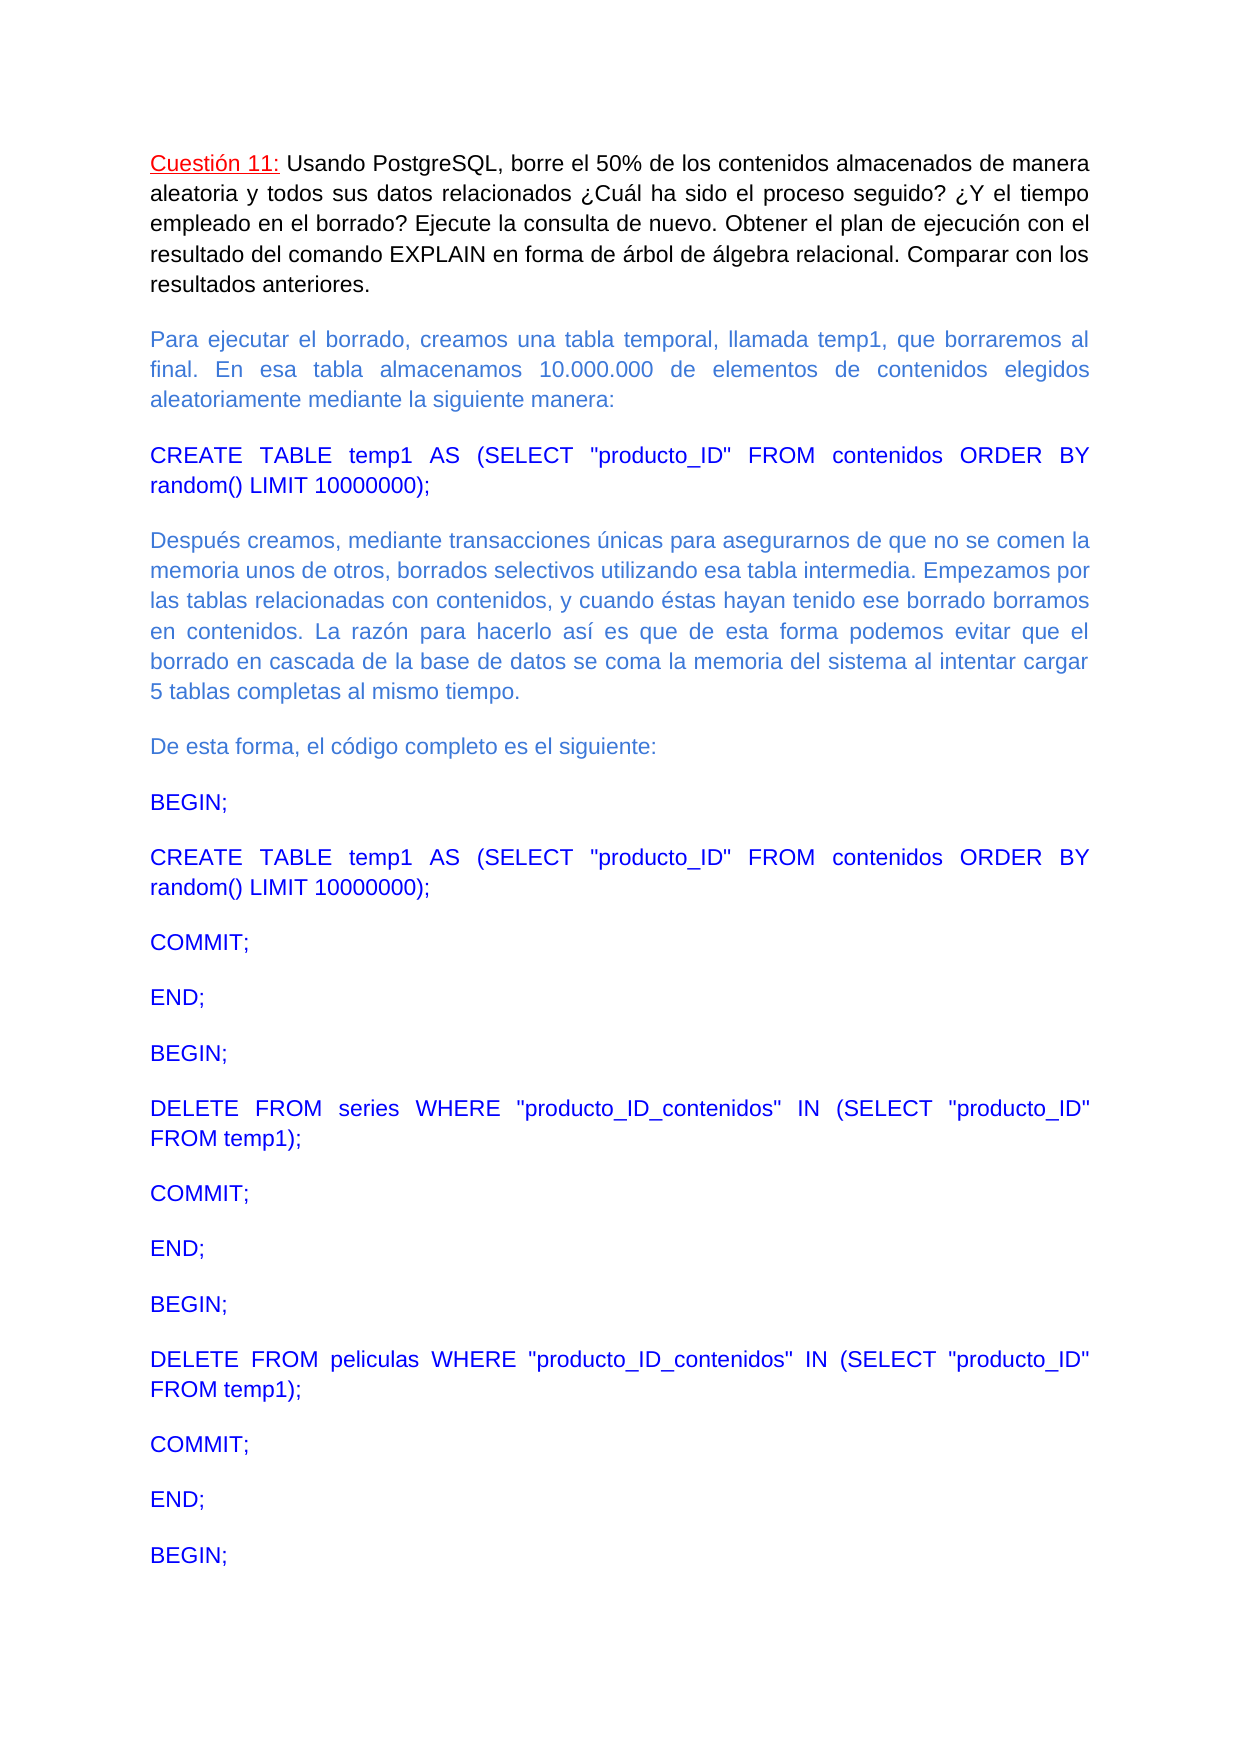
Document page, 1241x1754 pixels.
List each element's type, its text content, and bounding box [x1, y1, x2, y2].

text END; [150, 1486, 1090, 1513]
text CREATE TABLE temp1 AS (SELECT "producto_ID" FROM contenidos ORDER BY random() LIMIT 10000000); [150, 442, 1090, 498]
text BEGIN; [150, 1291, 1090, 1317]
text BEGIN; [150, 1039, 1090, 1066]
text COMMIT; [150, 1180, 1090, 1207]
text Después creamos, mediante transacciones únicas para asegurarnos de que no se comen la memoria unos de otros, borrados selectivos utilizando esa tabla intermedia. Empezamos por las tablas relacionadas con contenidos, y cuando éstas hayan tenido ese borrado borramos en contenidos. La razón para hacerlo así es que de esta forma podemos evitar que el borrado en cascada de la base de datos se coma la memoria del sistema al intentar cargar 5 tablas completas al mismo tiempo. [150, 527, 1090, 704]
text DELETE FROM peliculas WHERE "producto_ID_contenidos" IN (SELECT "producto_ID" FROM temp1); [150, 1346, 1090, 1402]
text De esta forma, el código completo es el siguiente: [150, 733, 1090, 760]
text END; [150, 1235, 1090, 1262]
text Cuestión 11: Usando PostgreSQL, borre el 50% de los contenidos almacenados de manera aleatoria y todos sus datos relacionados ¿Cuál ha sido el proceso seguido? ¿Y el tiempo empleado en el borrado? Ejecute la consulta de nuevo. Obtener el plan de ejecución con el resultado del comando EXPLAIN en forma de árbol de álgebra relacional. Comparar con los resultados anteriores. [150, 150, 1090, 297]
text Para ejecutar el borrado, creamos una tabla temporal, llamada temp1, que borraremos al final. En esa tabla almacenamos 10.000.000 de elementos de contenidos elegidos aleatoriamente mediante la siguiente manera: [150, 326, 1090, 413]
text COMMIT; [150, 1431, 1090, 1458]
text DELETE FROM series WHERE "producto_ID_contenidos" IN (SELECT "producto_ID" FROM temp1); [150, 1095, 1090, 1151]
text CREATE TABLE temp1 AS (SELECT "producto_ID" FROM contenidos ORDER BY random() LIMIT 10000000); [150, 844, 1090, 900]
text BEGIN; [150, 1542, 1090, 1568]
text COMMIT; [150, 929, 1090, 956]
text END; [150, 984, 1090, 1011]
text BEGIN; [150, 788, 1090, 815]
